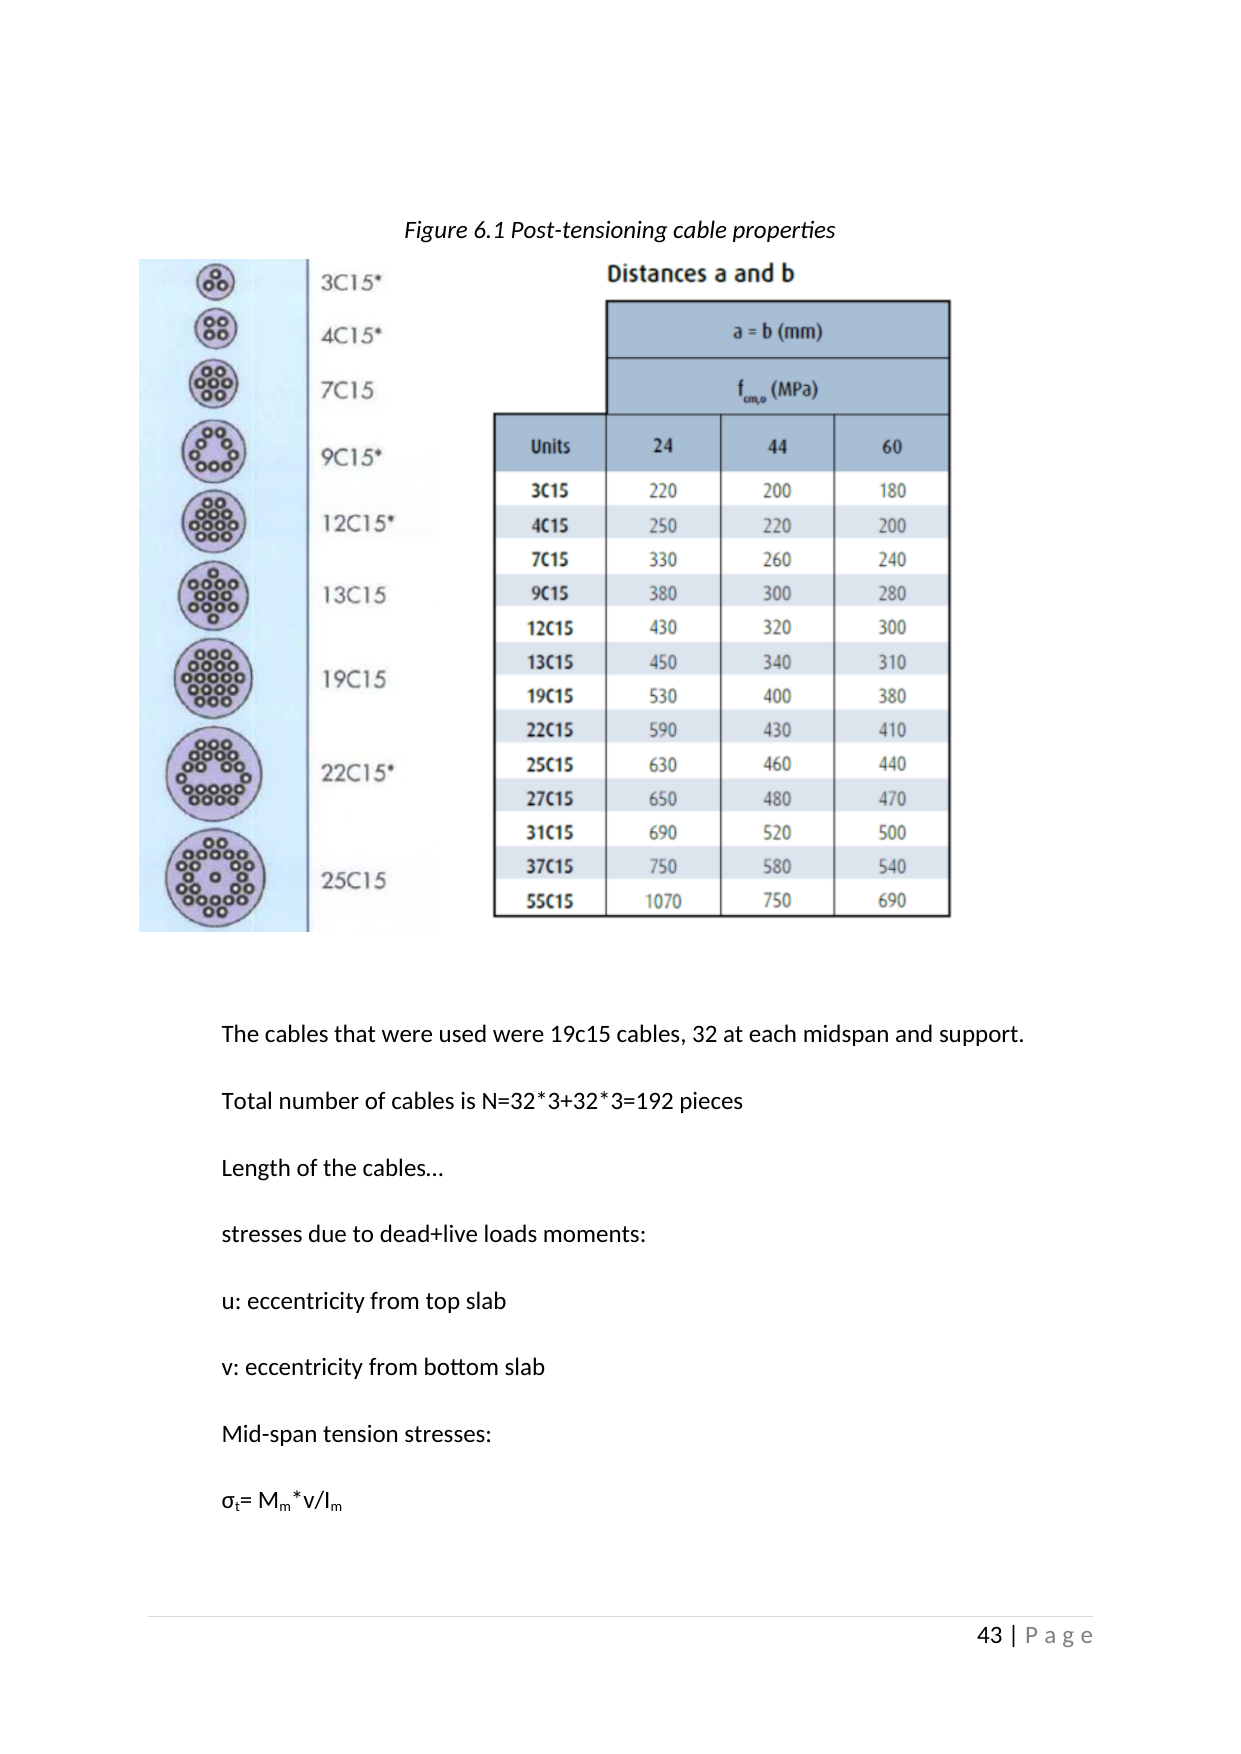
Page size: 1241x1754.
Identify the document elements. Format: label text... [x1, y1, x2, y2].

text stresses due to dead+live loads moments: [148, 1218, 1093, 1249]
text The cables that were used were 19c15 cables, 32 at each midspan and support. [148, 1019, 1093, 1049]
text Figure 6.1 Post-tensioning cable properties [148, 214, 1093, 245]
text Mid-span tension stresses: [148, 1418, 1093, 1448]
text σt= Mm*v/Im [148, 1484, 1093, 1515]
text Total number of cables is N=32*3+32*3=192 pieces [148, 1085, 1093, 1116]
text u: eccentricity from top slab [148, 1285, 1093, 1315]
text v: eccentricity from bottom slab [148, 1351, 1093, 1382]
text Length of the cables… [148, 1152, 1093, 1182]
